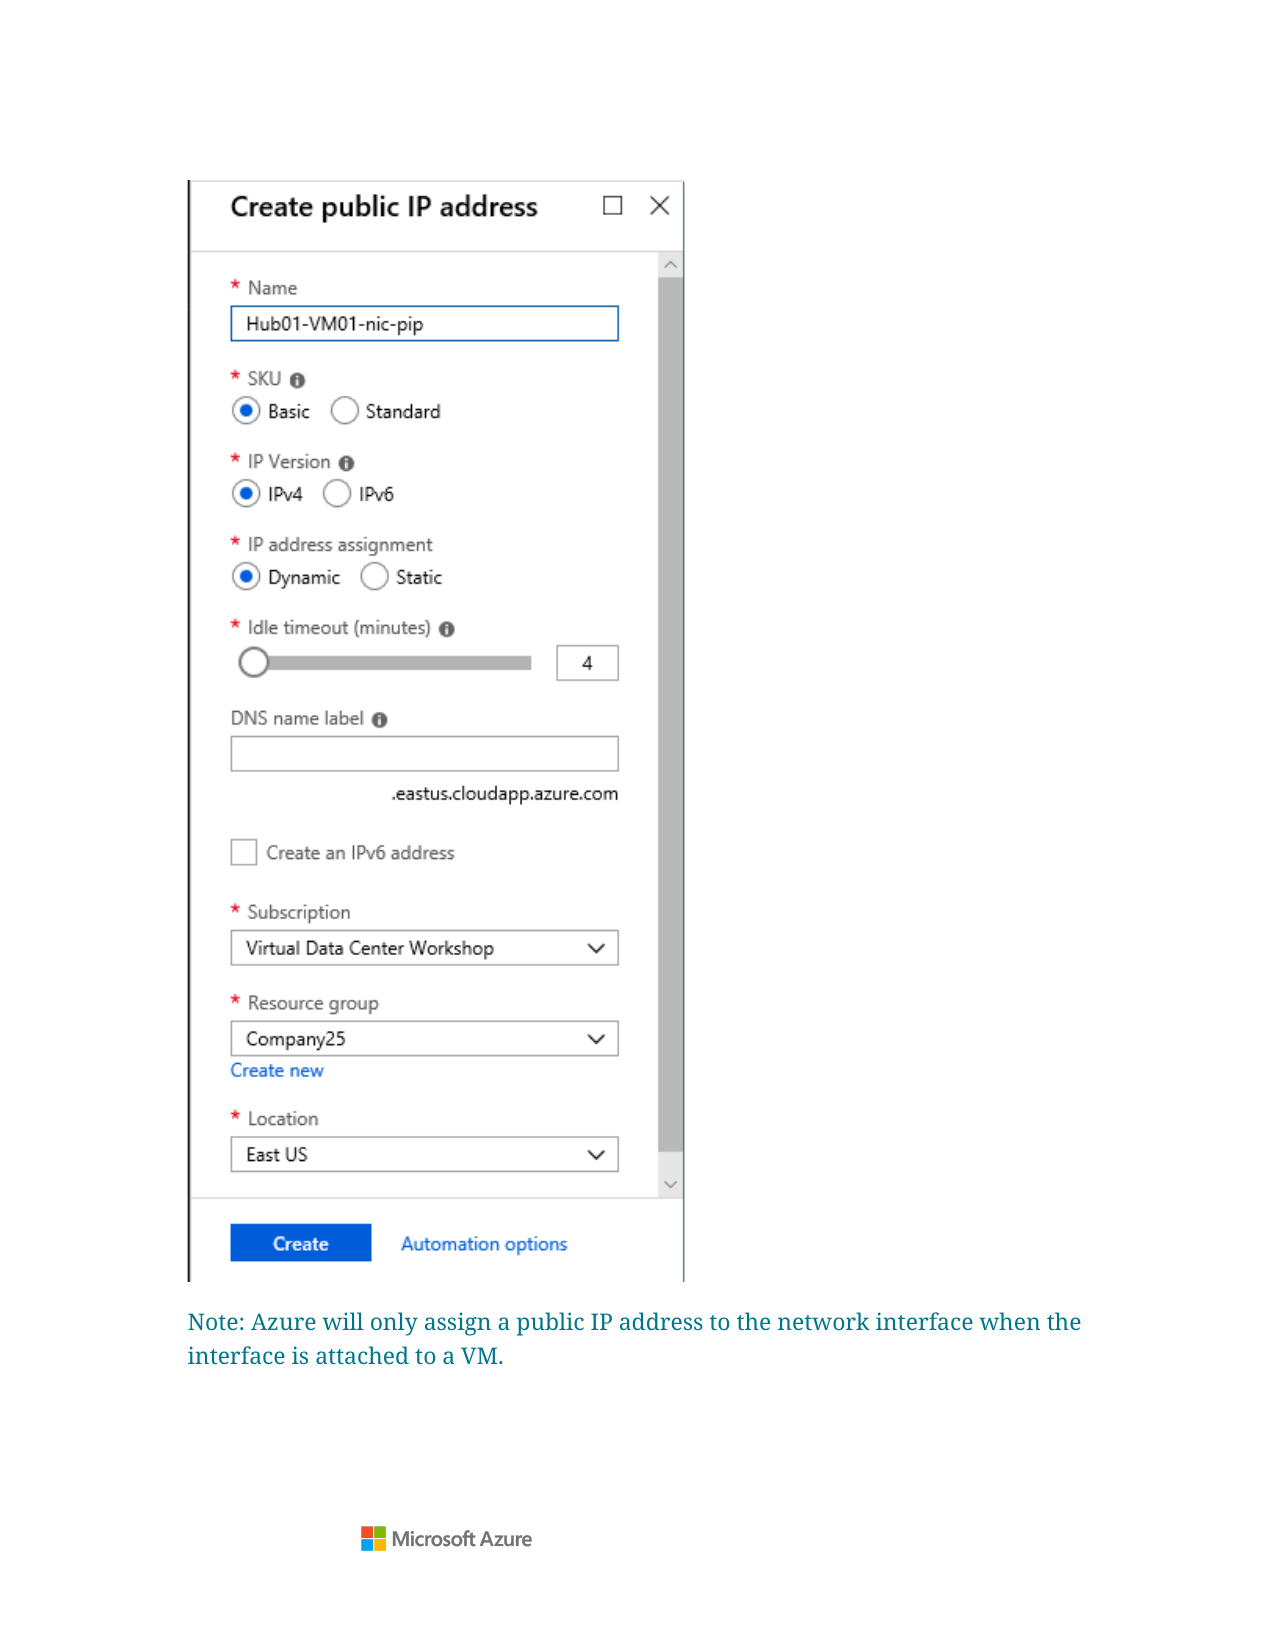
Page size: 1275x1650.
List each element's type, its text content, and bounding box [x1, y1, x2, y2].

picture [187, 180, 685, 1282]
picture [337, 1502, 557, 1575]
text Note: Azure will only assign a public IP address to the network interface when the interface is attached to a VM. [187, 1306, 1087, 1371]
